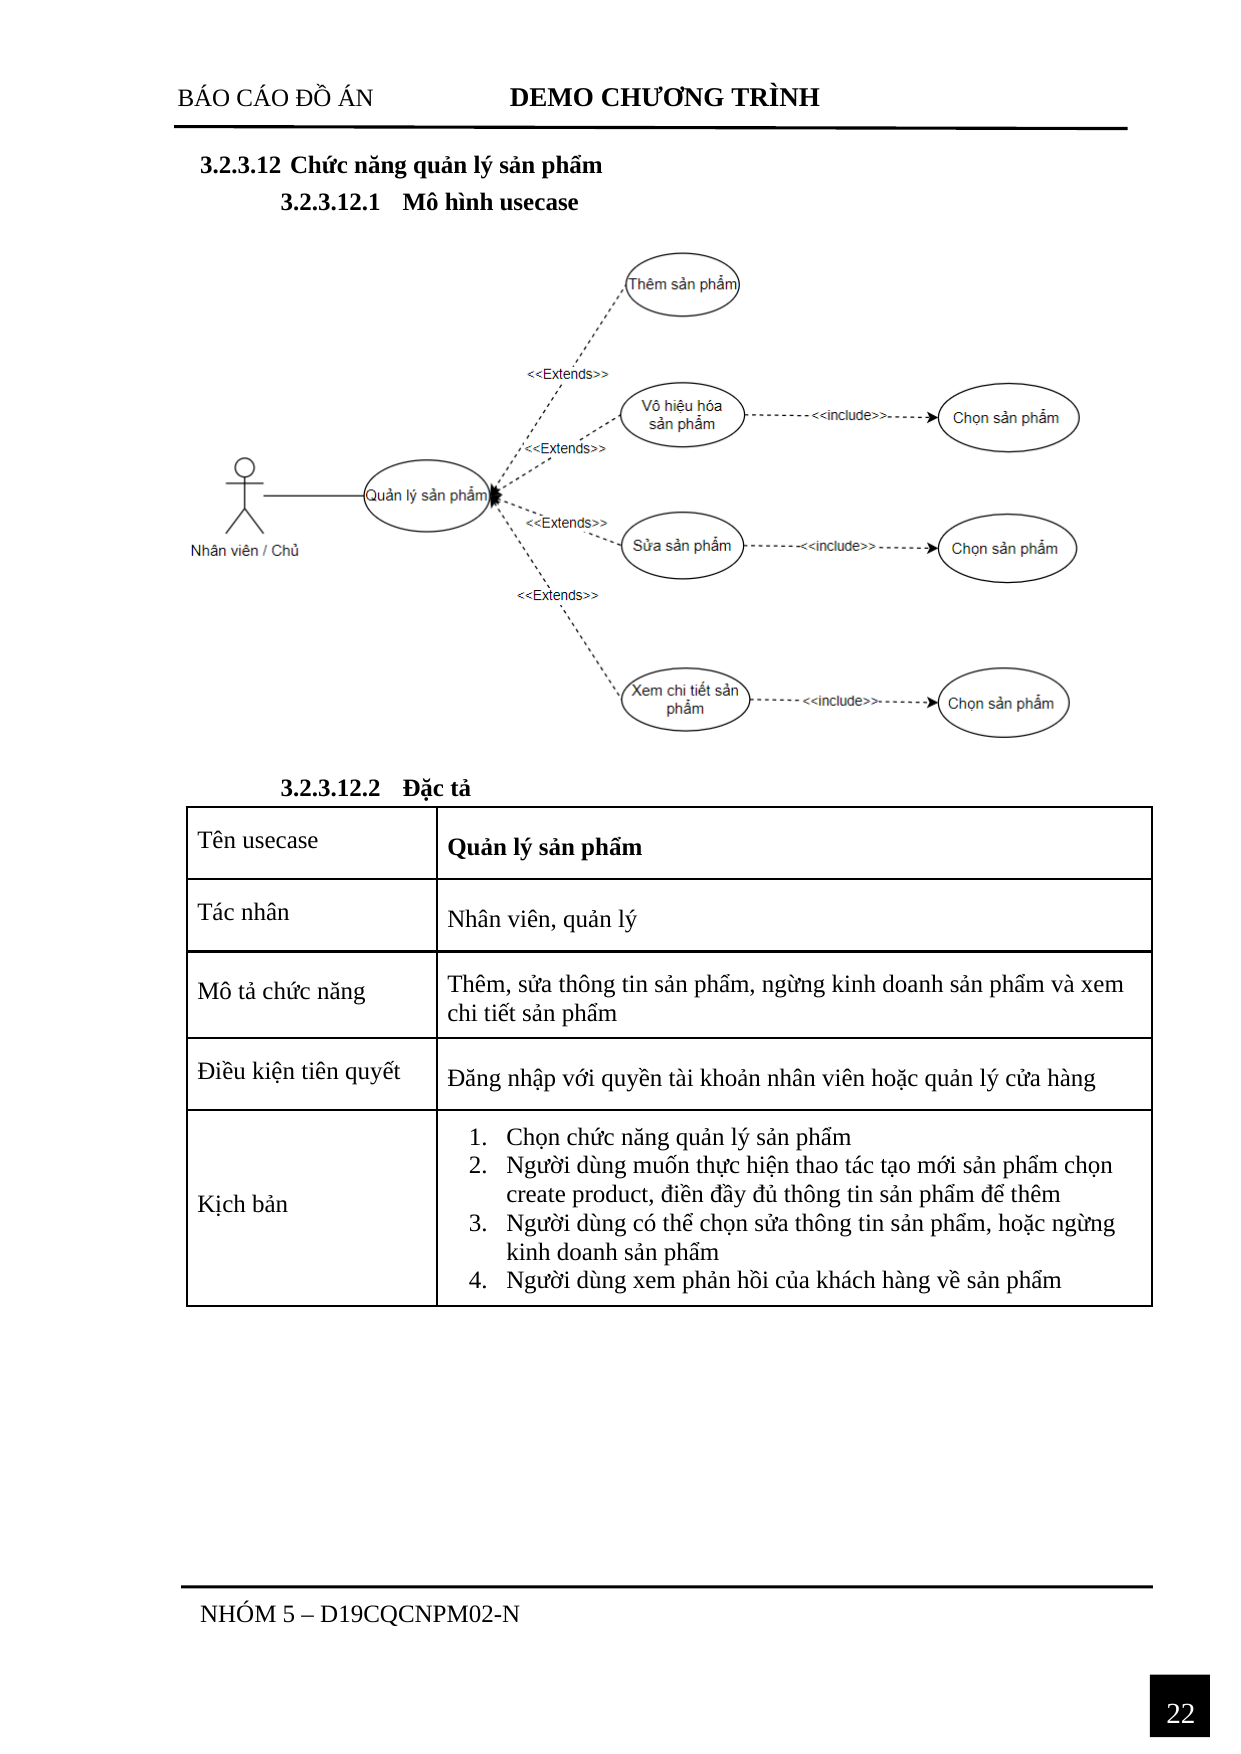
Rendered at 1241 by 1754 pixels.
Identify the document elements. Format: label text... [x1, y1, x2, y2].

table_header Quản lý sản phẩm [438, 808, 1151, 878]
table_cell Điều kiện tiên quyết [188, 1039, 436, 1109]
subtitle Đặc tả [280, 773, 1153, 802]
table_cell Nhân viên, quản lý [438, 880, 1151, 950]
subtitle Mô hình usecase [280, 187, 1153, 216]
table_cell Tác nhân [188, 880, 436, 950]
table_cell Kịch bản [188, 1111, 436, 1305]
picture [177, 226, 1123, 763]
table_cell Thêm, sửa thông tin sản phẩm, ngừng kinh doanh sản phẩm và xem chi tiết sản phẩm [438, 953, 1151, 1037]
table_header Tên usecase [188, 808, 436, 878]
table_cell Đăng nhập với quyền tài khoản nhân viên hoặc quản lý cửa hàng [438, 1039, 1151, 1109]
subtitle Chức năng quản lý sản phẩm [200, 150, 1153, 178]
table_cell Chọn chức năng quản lý sản phẩm Người dùng muốn thực hiện thao tác tạo mới sản phẩm chọn create product, điền đầy đủ thông tin sản phẩm để thêm Người dùng có thể chọn sửa thông tin sản phẩm, hoặc ngừng kinh doanh sản phẩm Người dùng xem phản hồi của khách hàng về sản phẩm [438, 1111, 1151, 1305]
table_cell Mô tả chức năng [188, 953, 436, 1037]
